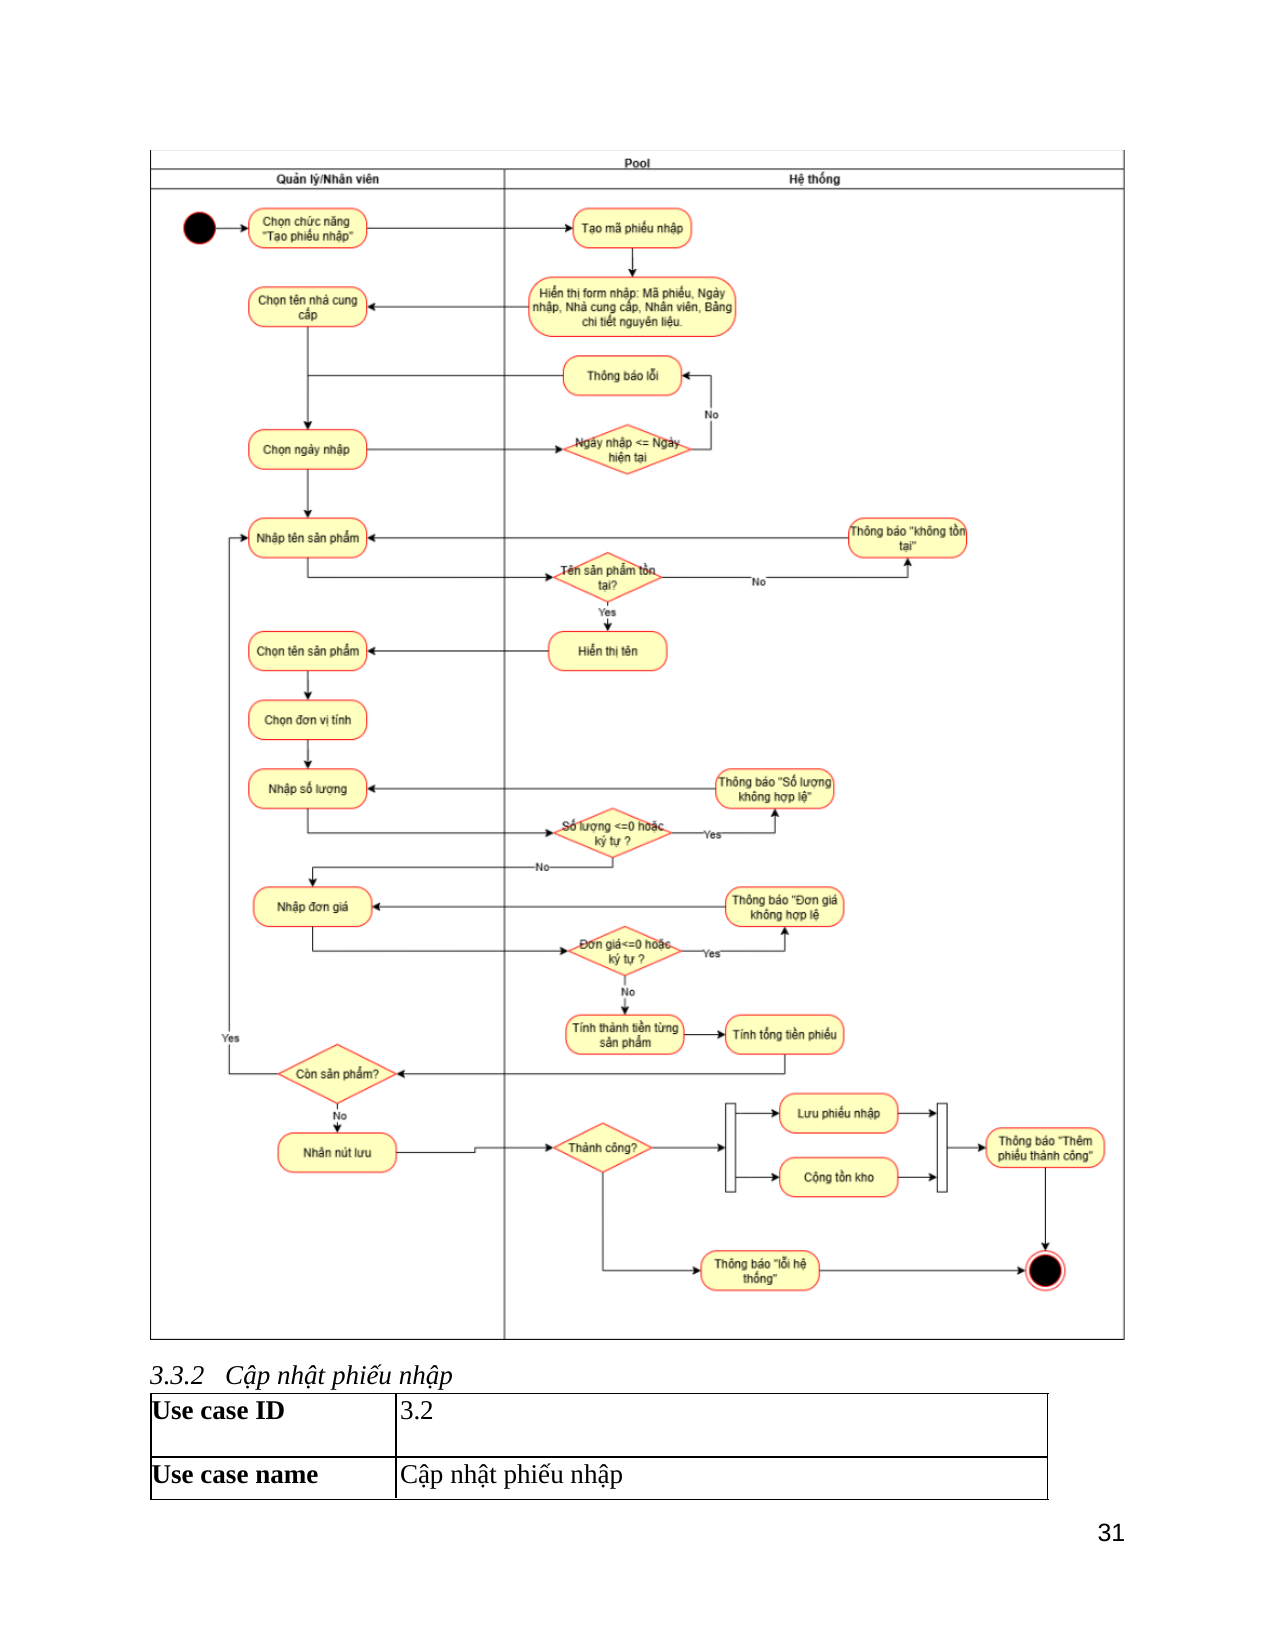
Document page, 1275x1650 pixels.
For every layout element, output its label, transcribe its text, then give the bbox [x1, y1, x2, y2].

table_header Use case ID [152, 1394, 395, 1456]
table_cell Use case name [152, 1458, 395, 1498]
subtitle Cập nhật phiếu nhập [150, 1359, 1125, 1390]
table_cell Cập nhật phiếu nhập [397, 1458, 1047, 1498]
table_header 3.2 [397, 1394, 1047, 1456]
picture [150, 150, 1125, 1340]
